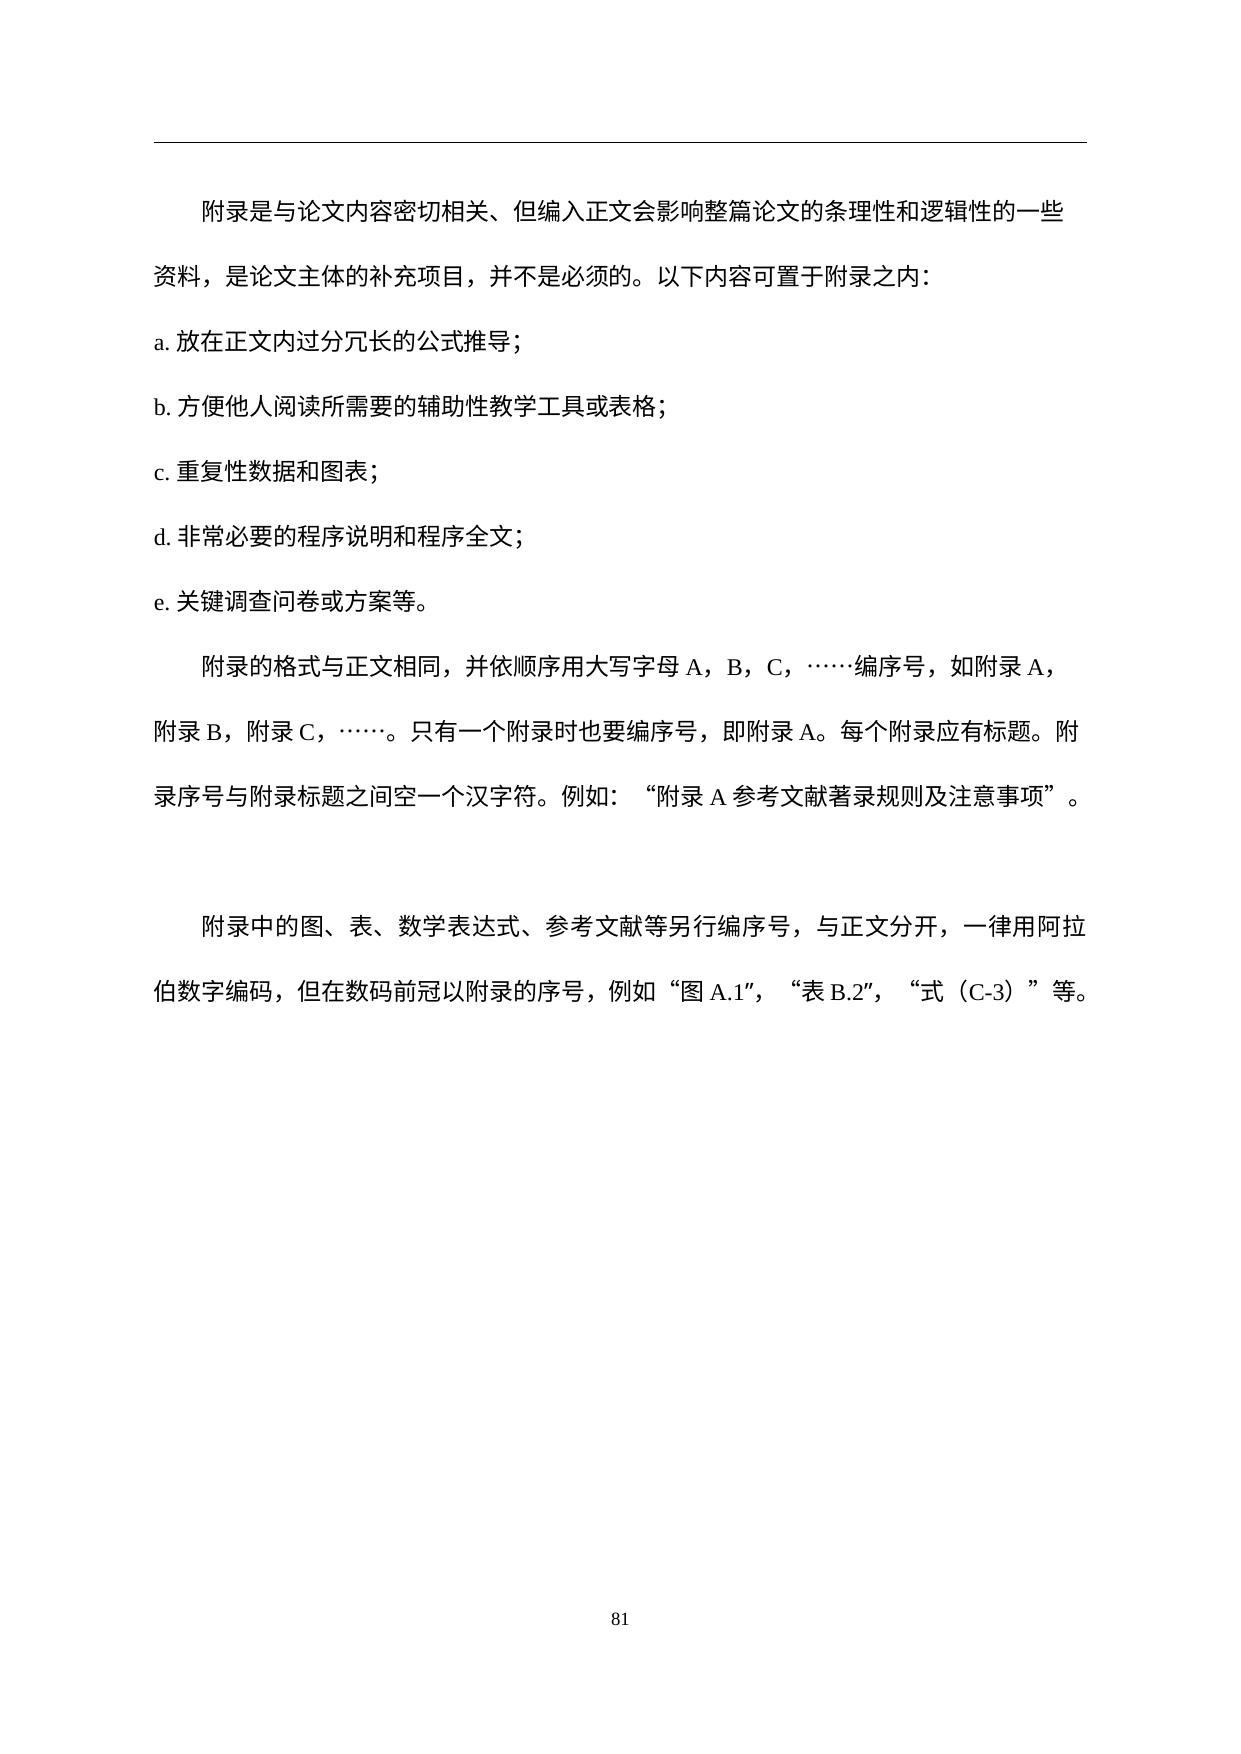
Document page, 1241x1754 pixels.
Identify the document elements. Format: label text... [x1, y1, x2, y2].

text e. 关键调查问卷或方案等。 [153, 567, 1087, 632]
text 附录是与论文内容密切相关、但编入正文会影响整篇论文的条理性和逻辑性的一些资料，是论文主体的补充项目，并不是必须的。以下内容可置于附录之内： [153, 177, 1087, 307]
text 附录中的图、表、数学表达式、参考文献等另行编序号，与正文分开，一律用阿拉伯数字编码，但在数码前冠以附录的序号，例如“图A.1”，“表B.2”，“式（C-3）”等。 [153, 892, 1087, 1022]
text b. 方便他人阅读所需要的辅助性教学工具或表格； [153, 372, 1087, 437]
text d. 非常必要的程序说明和程序全文； [153, 502, 1087, 567]
text a. 放在正文内过分冗长的公式推导； [153, 307, 1087, 372]
text c. 重复性数据和图表； [153, 437, 1087, 502]
text 附录的格式与正文相同，并依顺序用大写字母A，B，C，……编序号，如附录A，附录B，附录C，……。只有一个附录时也要编序号，即附录A。每个附录应有标题。附录序号与附录标题之间空一个汉字符。例如：“附录A 参考文献著录规则及注意事项”。 [153, 632, 1087, 892]
